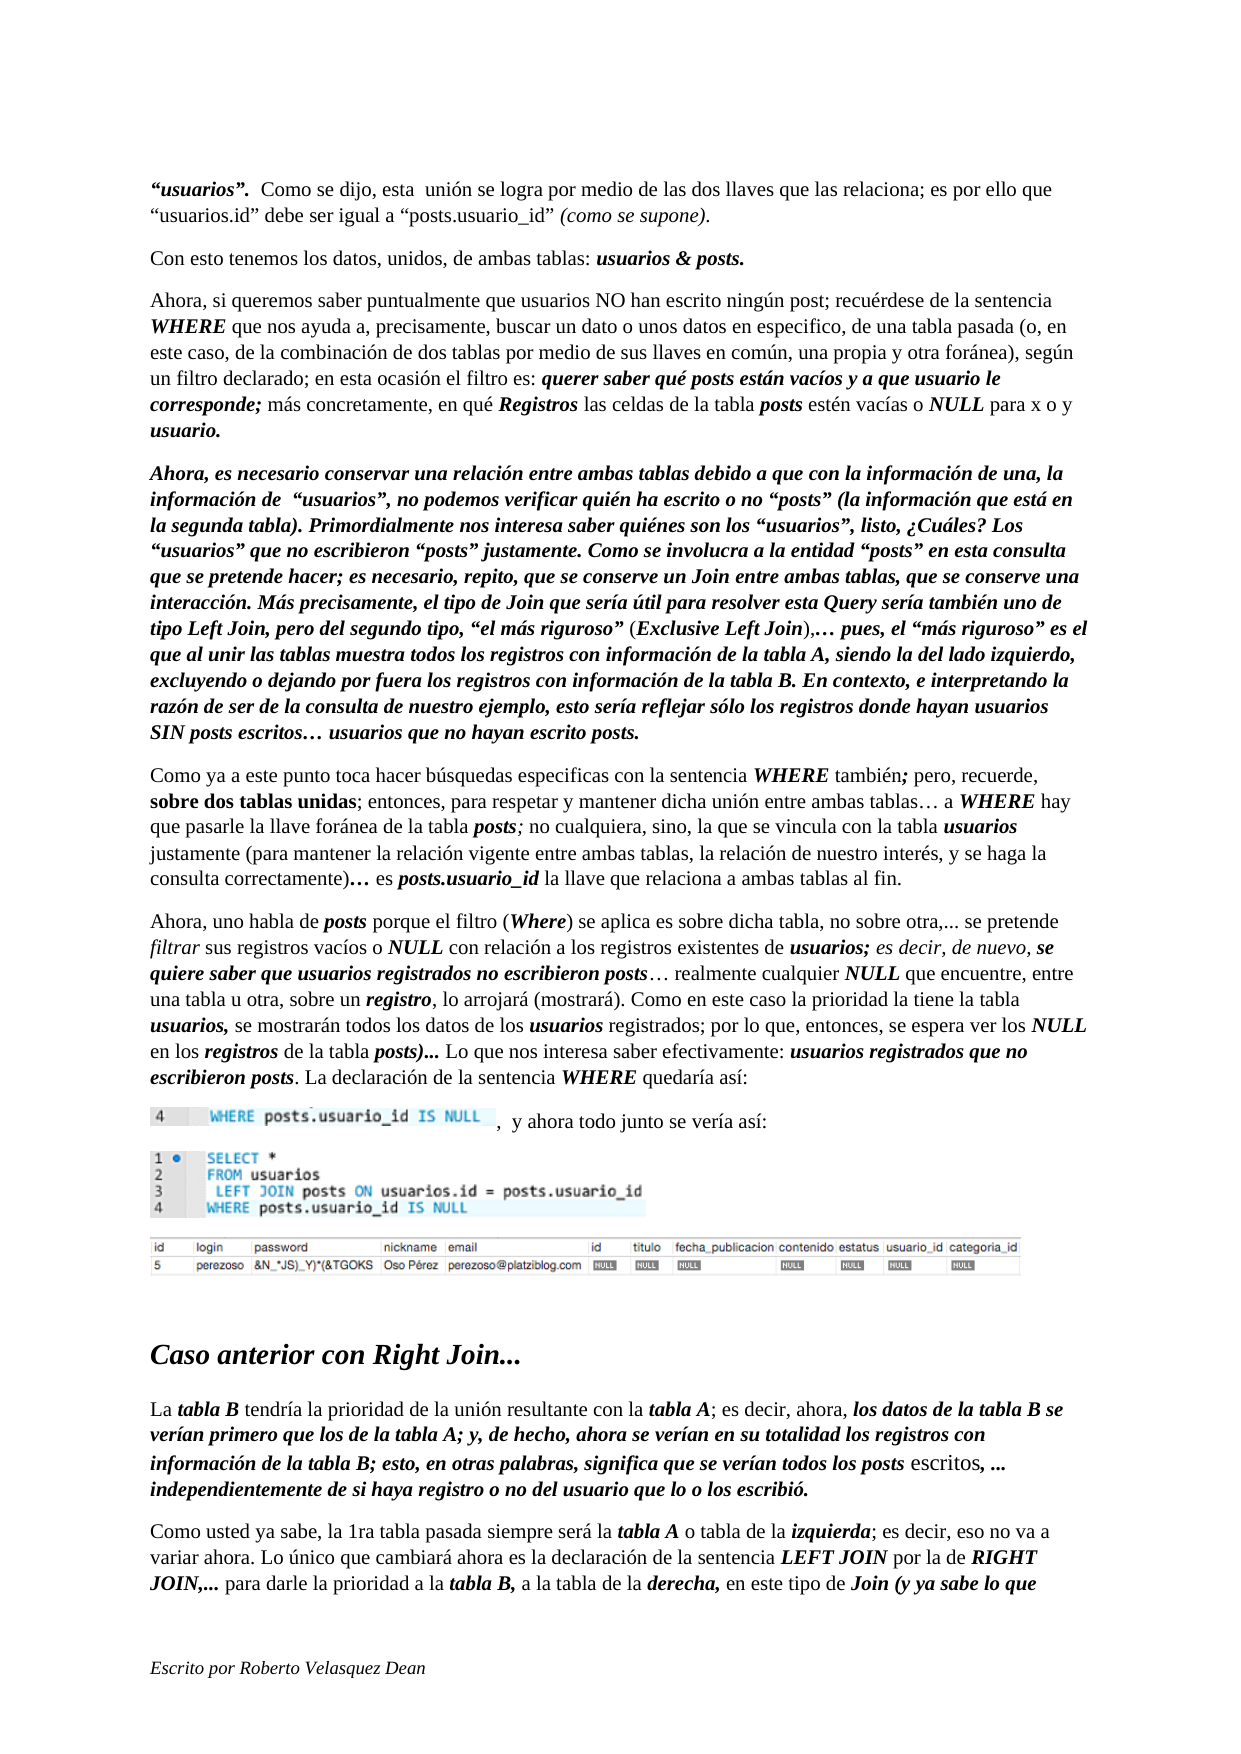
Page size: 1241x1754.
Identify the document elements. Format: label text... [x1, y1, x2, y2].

text Con esto tenemos los datos, unidos, de ambas tablas: usuarios & posts. [150, 246, 1090, 270]
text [150, 1519, 1090, 1595]
text Ahora, si queremos saber puntualmente que usuarios NO han escrito ningún post; recuérdese de la sentencia WHERE que nos ayuda a, precisamente, buscar un dato o unos datos en especifico, de una tabla pasada (o, en este caso, de la combinación de dos tablas por medio de sus llaves en común, una propia y otra foránea), según un filtro declarado; en esta ocasión el filtro es: querer saber qué posts están vacíos y a que usuario le corresponde; más concretamente, en qué Registros las celdas de la tabla posts estén vacías o NULL para x o y usuario. [150, 288, 1090, 442]
picture [150, 1151, 646, 1218]
text La tabla B tendría la prioridad de la unión resultante con la tabla A; es decir, ahora, los datos de la tabla B se verían primero que los de la tabla A; y, de hecho, ahora se verían en su totalidad los registros con información de la tabla B; esto, en otras palabras, significa que se verían todos los posts escritos, ... independientemente de si haya registro o no del usuario que lo o los escribió. [150, 1371, 1090, 1501]
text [150, 177, 1090, 227]
text Ahora, es necesario conservar una relación entre ambas tablas debido a que con la información de una, la información de “usuarios”, no podemos verificar quién ha escrito o no “posts” (la información que está en la segunda tabla). Primordialmente nos interesa saber quiénes son los “usuarios”, listo, ¿Cuáles? Los “usuarios” que no escribieron “posts” justamente. Como se involucra a la entidad “posts” en esta consulta que se pretende hacer; es necesario, repito, que se conserve un Join entre ambas tablas, que se conserve una interacción. Más precisamente, el tipo de Join que sería útil para resolver esta Query sería también uno de tipo Left Join, pero del segundo tipo, “el más riguroso” (Exclusive Left Join),… pues, el “más riguroso” es el que al unir las tablas muestra todos los registros con información de la tabla A, siendo la del lado izquierdo, excluyendo o dejando por fuera los registros con información de la tabla B. En contexto, e interpretando la razón de ser de la consulta de nuestro ejemplo, esto sería reflejar sólo los registros donde hayan usuarios SIN posts escritos… usuarios que no hayan escrito posts. [150, 461, 1090, 744]
picture [150, 1107, 496, 1126]
picture [150, 1237, 1021, 1276]
text Ahora, uno habla de posts porque el filtro (Where) se aplica es sobre dicha tabla, no sobre otra,... se pretende filtrar sus registros vacíos o NULL con relación a los registros existentes de usuarios; es decir, de nuevo, se quiere saber que usuarios registrados no escribieron posts… realmente cualquier NULL que encuentre, entre una tabla u otra, sobre un registro, lo arrojará (mostrará). Como en este caso la prioridad la tiene la tabla usuarios, se mostrarán todos los datos de los usuarios registrados; por lo que, entonces, se espera ver los NULL en los registros de la tabla posts)... Lo que nos interesa saber efectivamente: usuarios registrados que no escribieron posts. La declaración de la sentencia WHERE quedaría así: [150, 909, 1090, 1089]
subtitle Caso anterior con Right Join... [150, 1337, 1090, 1371]
text Como ya a este punto toca hacer búsquedas especificas con la sentencia WHERE también; pero, recuerde, sobre dos tablas unidas; entonces, para respetar y mantener dicha unión entre ambas tablas… a WHERE hay que pasarle la llave foránea de la tabla posts; no cualquiera, sino, la que se vincula con la tabla usuarios justamente (para mantener la relación vigente entre ambas tablas, la relación de nuestro interés, y se haga la consulta correctamente)… es posts.usuario_id la llave que relaciona a ambas tablas al fin. [150, 763, 1090, 890]
